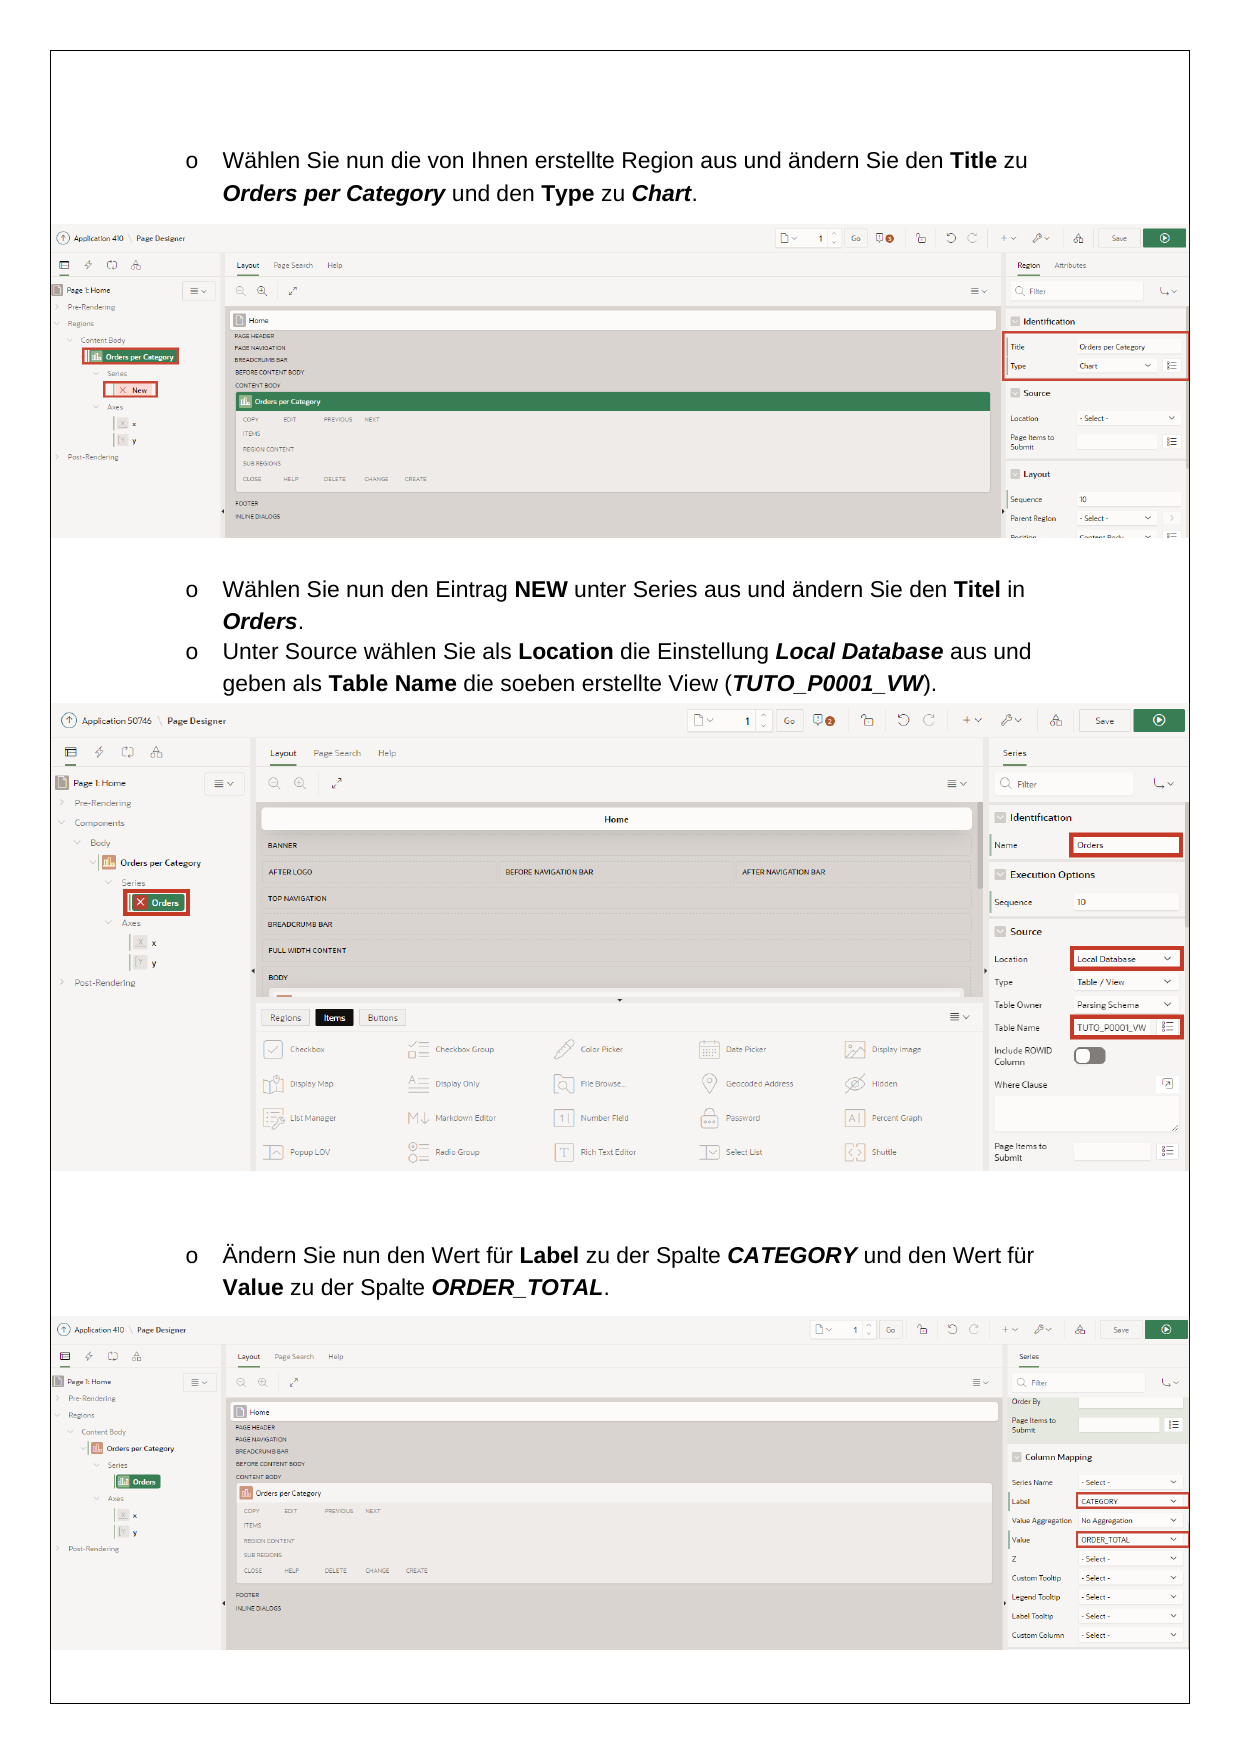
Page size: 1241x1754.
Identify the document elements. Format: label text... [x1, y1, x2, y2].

list Wählen Sie nun die von Ihnen erstellte Region aus und ändern Sie den Title zu Orders per Category und den Type zu Chart. [185, 147, 1093, 206]
picture [51, 703, 1190, 1171]
list Ändern Sie nun den Wert für Label zu der Spalte CATEGORY und den Wert für Value zu der Spalte ORDER_TOTAL. [185, 1242, 1093, 1300]
picture [51, 224, 1190, 538]
list Unter Source wählen Sie als Location die Einstellung Local Database aus und geben als Table Name die soeben erstellte View (TUTO_P0001_VW). [185, 638, 1093, 696]
list Wählen Sie nun den Eintrag NEW unter Series aus und ändern Sie den Titel in Orders. [185, 576, 1093, 634]
picture [51, 1316, 1190, 1650]
